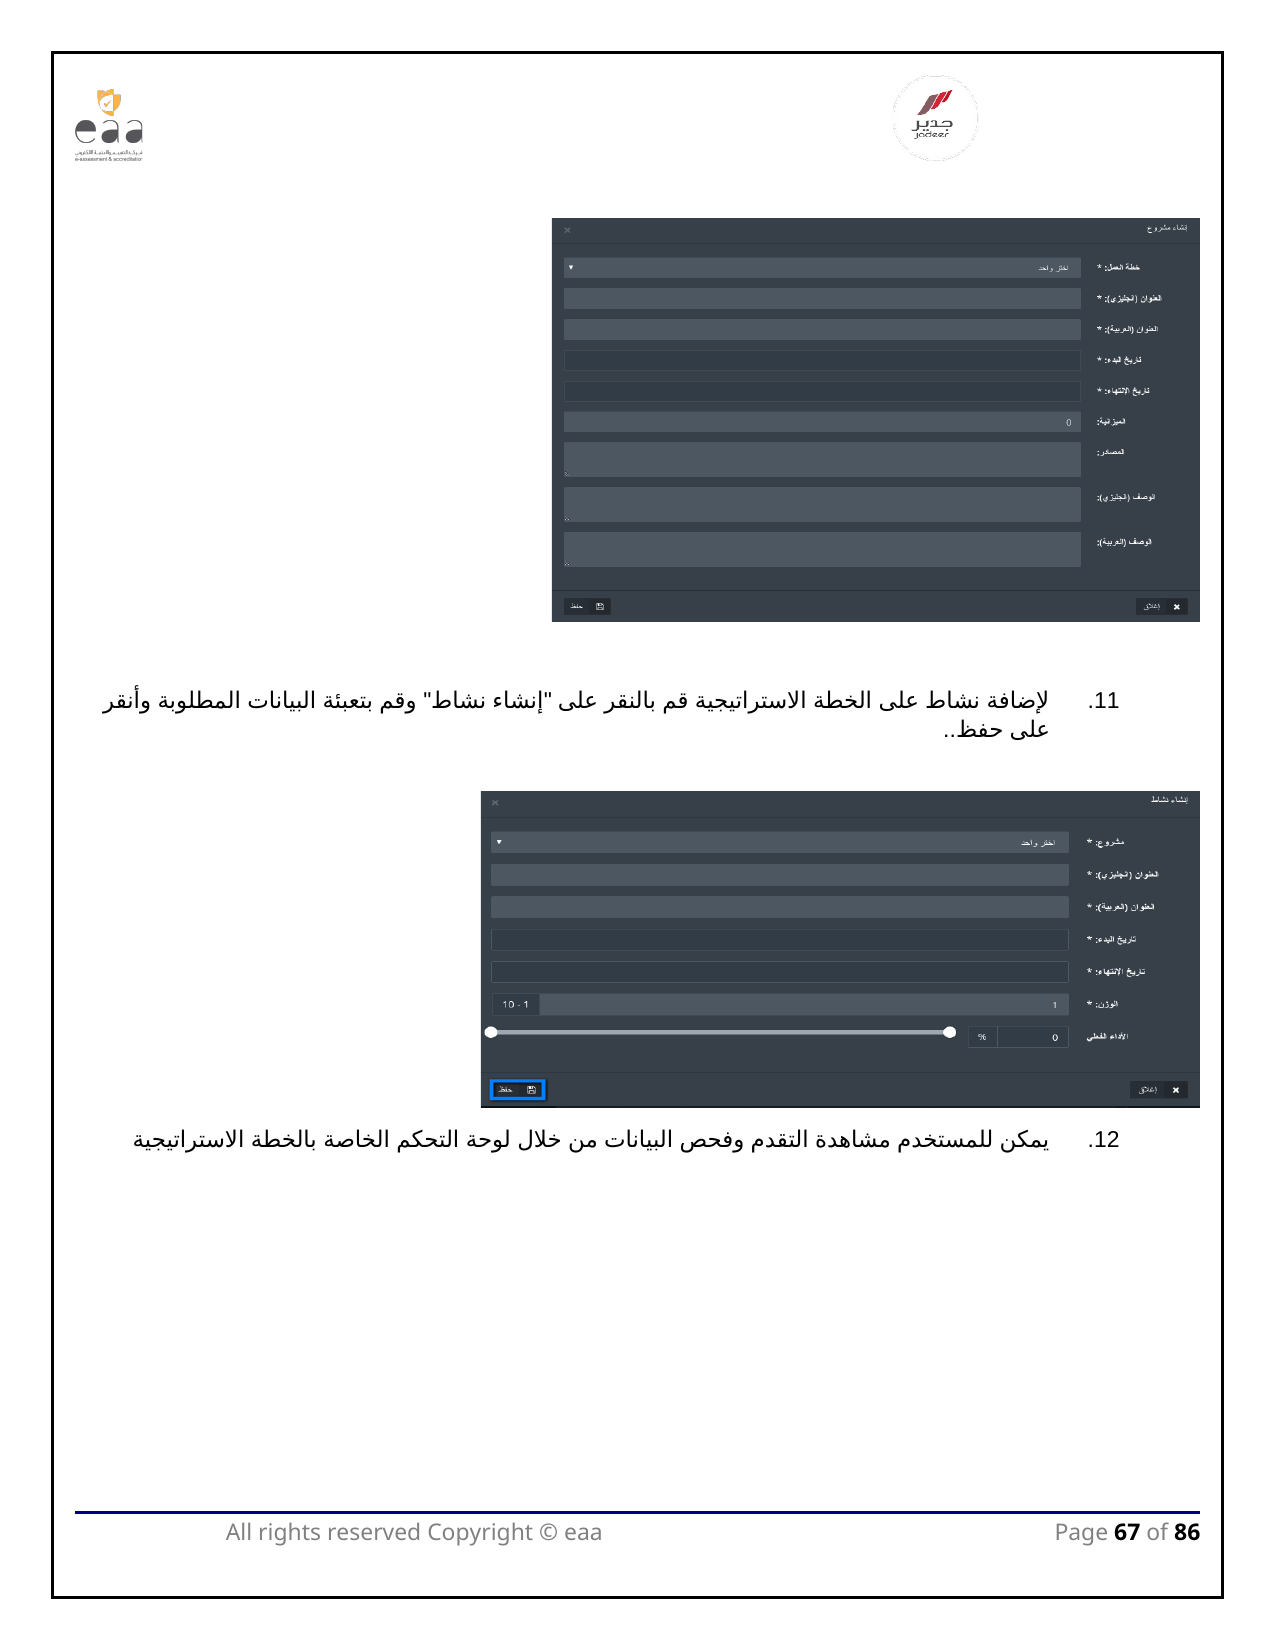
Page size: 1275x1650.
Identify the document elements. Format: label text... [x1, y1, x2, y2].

picture [480, 791, 1200, 1108]
picture [892, 75, 979, 161]
picture [75, 89, 143, 161]
list لإضافة نشاط على الخطة الاستراتيجية قم بالنقر على "إنشاء نشاط" وقم بتعبئة البيانات المطلوبة وأنقر على حفظ.. [75, 687, 1087, 742]
list يمكن للمستخدم مشاهدة التقدم وفحص البيانات من خلال لوحة التحكم الخاصة بالخطة الاستراتيجية [75, 1126, 1087, 1153]
picture [551, 218, 1200, 622]
